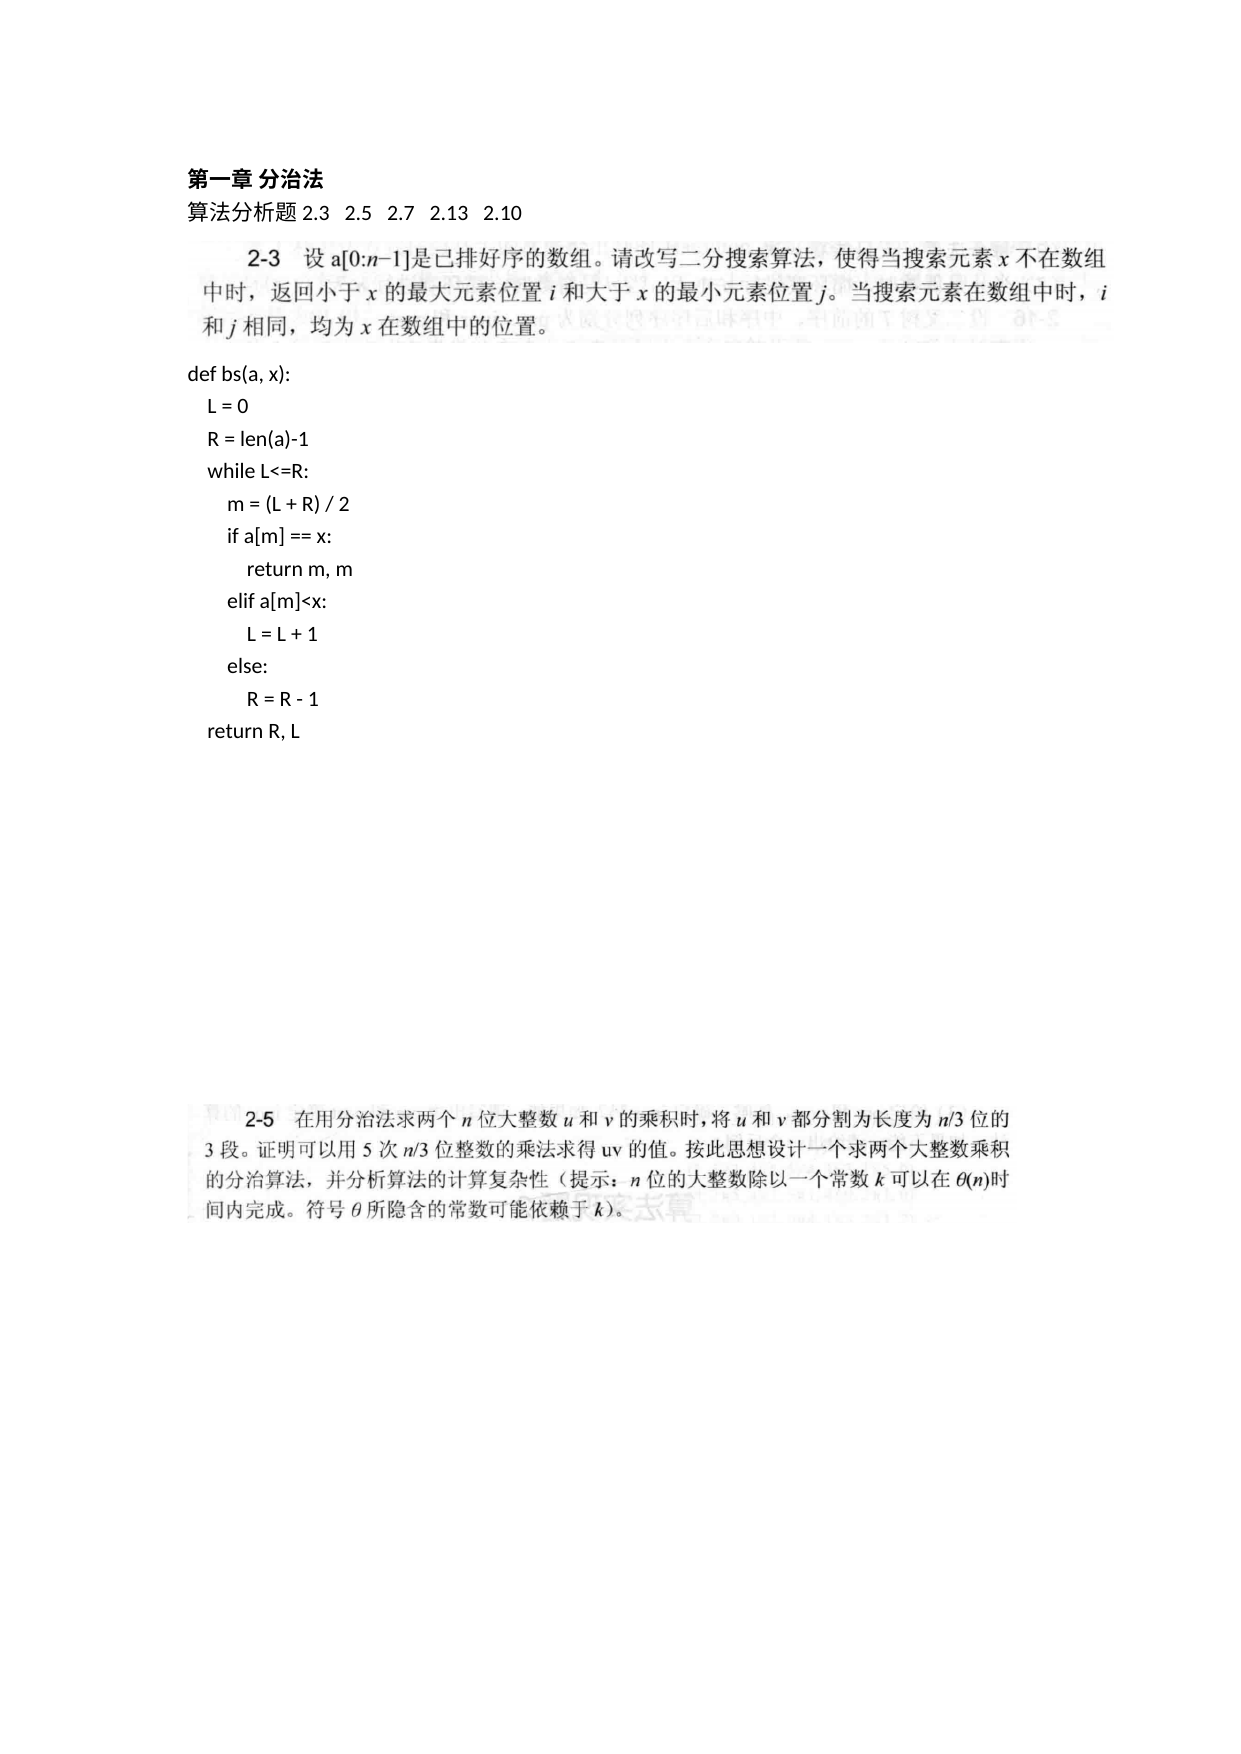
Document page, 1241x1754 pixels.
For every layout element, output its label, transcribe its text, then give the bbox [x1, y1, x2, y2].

text 算法分析题 2.3 2.5 2.7 2.13 2.10 [187, 194, 1053, 227]
picture [187, 241, 1115, 343]
list 分治法 [187, 162, 1053, 194]
text elif a[m]<x: [187, 584, 1053, 617]
text while L<=R: [187, 454, 1053, 487]
text return m, m [187, 552, 1053, 584]
text m = (L + R) / 2 [187, 487, 1053, 519]
text R = R - 1 [187, 682, 1053, 714]
text else: [187, 649, 1053, 682]
text R = len(a)-1 [187, 422, 1053, 454]
text if a[m] == x: [187, 519, 1053, 552]
text return R, L [187, 714, 1053, 747]
text def bs(a, x): [187, 357, 1053, 389]
picture [187, 1104, 1017, 1223]
text L = 0 [187, 389, 1053, 422]
text L = L + 1 [187, 617, 1053, 649]
